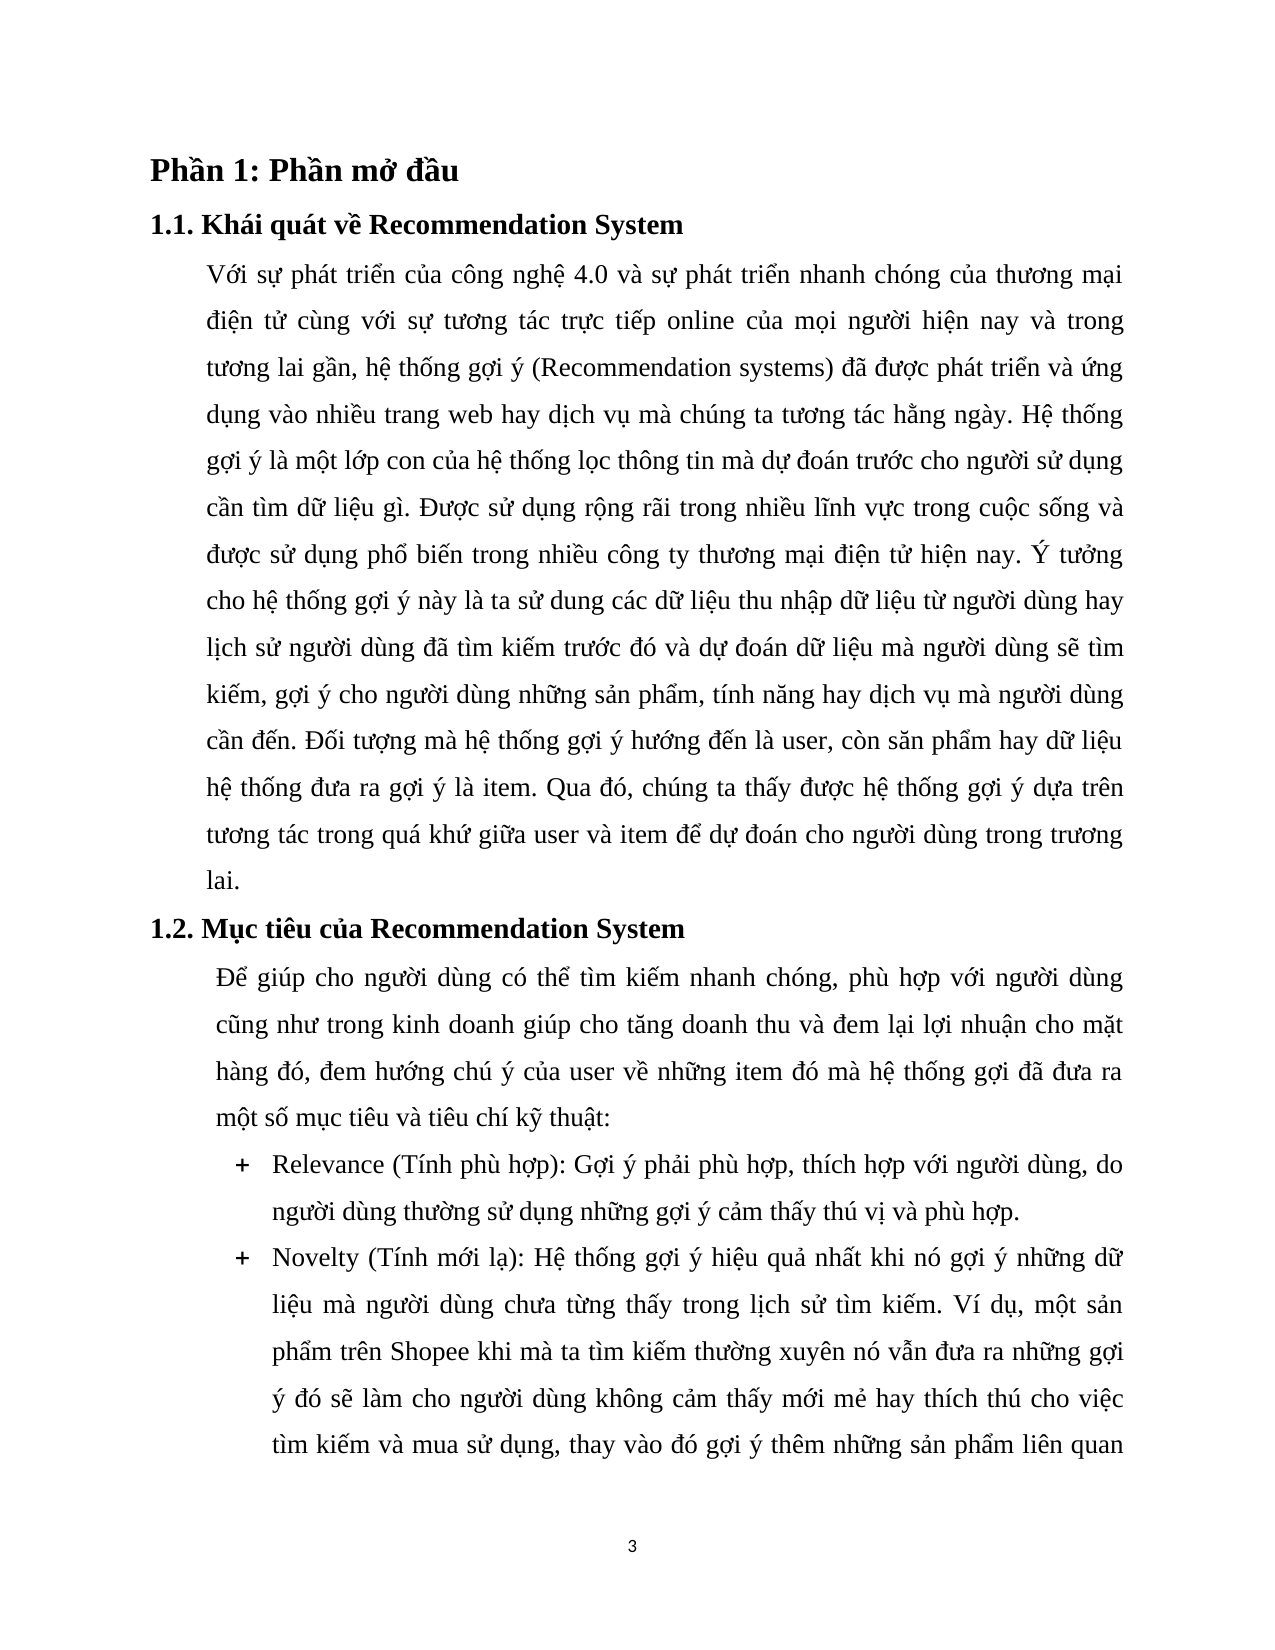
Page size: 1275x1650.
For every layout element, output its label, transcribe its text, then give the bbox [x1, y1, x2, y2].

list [234, 1242, 1125, 1459]
text Để giúp cho người dùng có thể tìm kiếm nhanh chóng, phù hợp với người dùng cũng như trong kinh doanh giúp cho tăng doanh thu và đem lại lợi nhuận cho mặt hàng đó, đem hướng chú ý của user về những item đó mà hệ thống gợi đã đưa ra một số mục tiêu và tiêu chí kỹ thuật: [216, 961, 1125, 1133]
list Relevance (Tính phù hợp): Gợi ý phải phù hợp, thích hợp với người dùng, do người dùng thường sử dụng những gợi ý cảm thấy thú vị và phù hợp. [234, 1148, 1125, 1226]
text Với sự phát triển của công nghệ 4.0 và sự phát triển nhanh chóng của thương mại điện tử cùng với sự tương tác trực tiếp online của mọi người hiện nay và trong tương lai gần, hệ thống gợi ý (Recommendation systems) đã được phát triển và ứng dụng vào nhiều trang web hay dịch vụ mà chúng ta tương tác hằng ngày. Hệ thống gợi ý là một lớp con của hệ thống lọc thông tin mà dự đoán trước cho người sử dụng cần tìm dữ liệu gì. Được sử dụng rộng rãi trong nhiều lĩnh vực trong cuộc sống và được sử dụng phổ biến trong nhiều công ty thương mại điện tử hiện nay. Ý tưởng cho hệ thống gợi ý này là ta sử dung các dữ liệu thu nhập dữ liệu từ người dùng hay lịch sử người dùng đã tìm kiếm trước đó và dự đoán dữ liệu mà người dùng sẽ tìm kiếm, gợi ý cho người dùng những sản phẩm, tính năng hay dịch vụ mà người dùng cần đến. Đối tượng mà hệ thống gợi ý hướng đến là user, còn săn phẩm hay dữ liệu hệ thống đưa ra gợi ý là item. Qua đó, chúng ta thấy được hệ thống gợi ý dựa trên tương tác trong quá khứ giữa user và item để dự đoán cho người dùng trong trương lai. [206, 258, 1125, 896]
subtitle Khái quát về Recommendation System [150, 207, 1125, 241]
subtitle Mục tiêu của Recommendation System [150, 911, 1125, 945]
subtitle Phần 1: Phần mở đầu [150, 150, 1125, 188]
